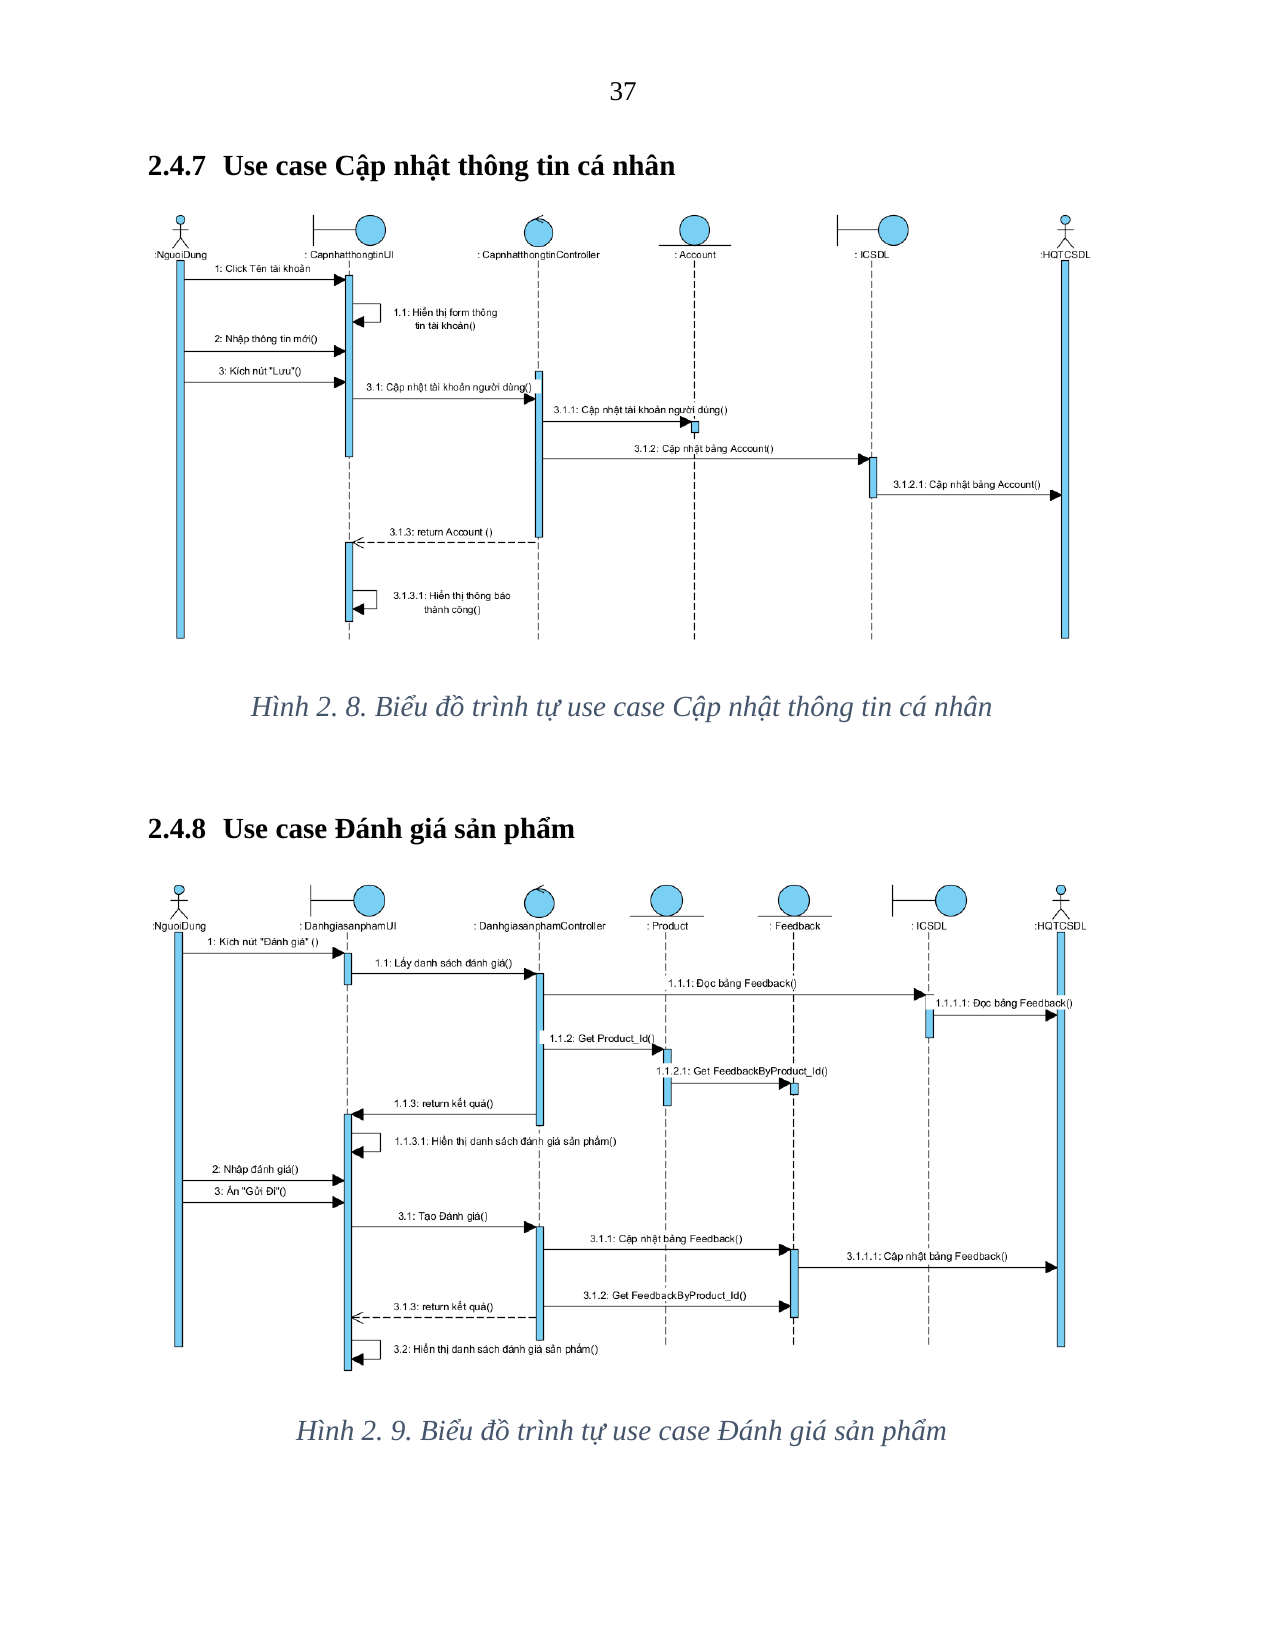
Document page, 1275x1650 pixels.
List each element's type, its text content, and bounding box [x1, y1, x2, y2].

subtitle Use case Cập nhật thông tin cá nhân [148, 148, 1098, 181]
text Hình 2. 8. Biểu đồ trình tự use case Cập nhật thông tin cá nhân [148, 689, 1098, 723]
picture [147, 198, 1098, 658]
text Hình 2. 9. Biểu đồ trình tự use case Đánh giá sản phẩm [148, 1413, 1098, 1446]
subtitle Use case Đánh giá sản phẩm [148, 811, 1098, 844]
picture [147, 861, 1098, 1381]
